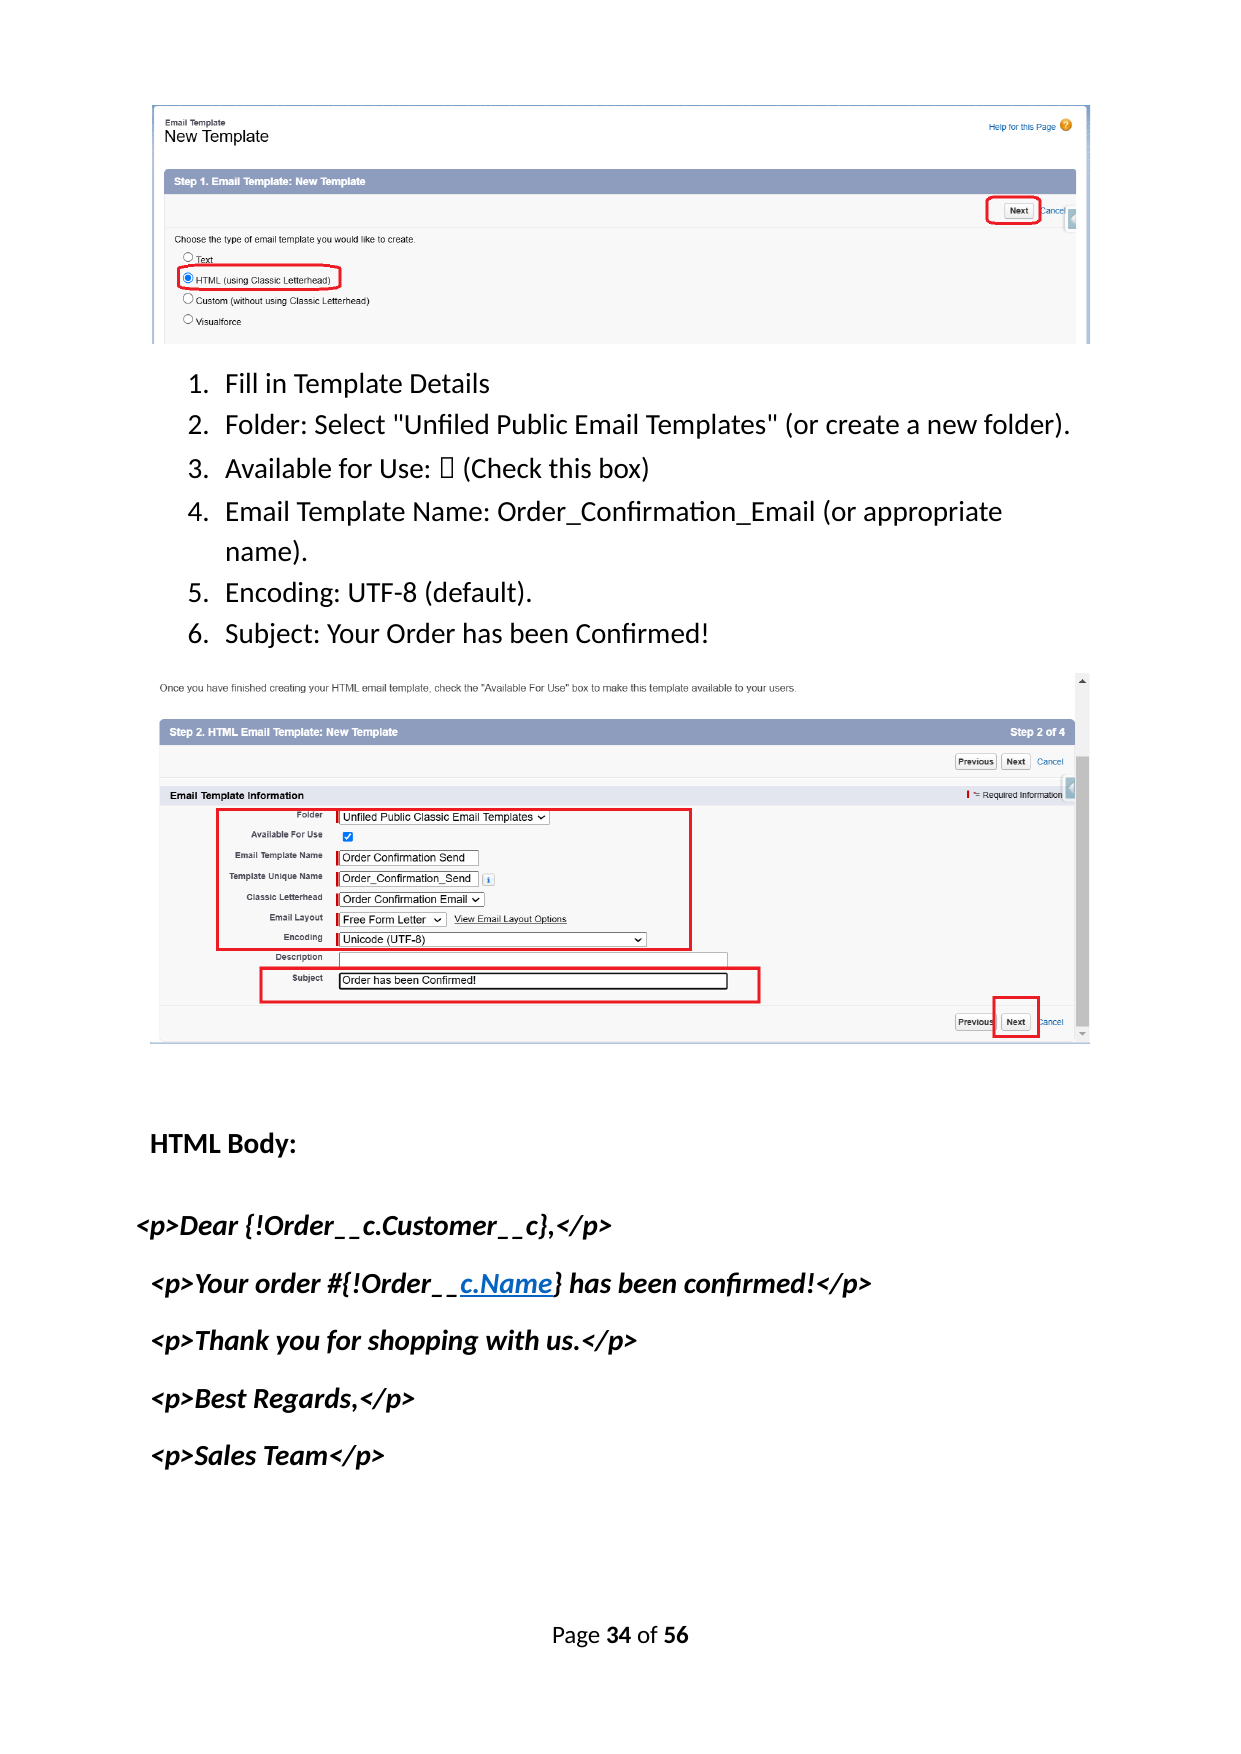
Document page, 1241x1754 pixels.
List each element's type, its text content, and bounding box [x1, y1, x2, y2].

text HTML Body: <p>Dear {!Order__c.Customer__c},</p> [135, 1125, 1090, 1243]
text <p>Best Regards,</p> [135, 1380, 1090, 1416]
picture [150, 673, 1091, 1047]
picture [150, 103, 1091, 344]
list Folder: Select "Unfiled Public Email Templates" (or create a new folder). [187, 406, 1090, 442]
text <p>Your order #{!Order__c.Name} has been confirmed!</p> [135, 1265, 1090, 1300]
list Available for Use: ✅ (Check this box) [187, 447, 1090, 487]
list Fill in Template Details [187, 365, 1090, 401]
text <p>Thank you for shopping with us.</p> [135, 1322, 1090, 1358]
text <p>Sales Team</p> [135, 1437, 1090, 1473]
list Encoding: UTF-8 (default). [187, 574, 1090, 610]
list Subject: Your Order has been Confirmed! [187, 615, 1090, 651]
list Email Template Name: Order_Confirmation_Email (or appropriate name). [187, 493, 1090, 569]
